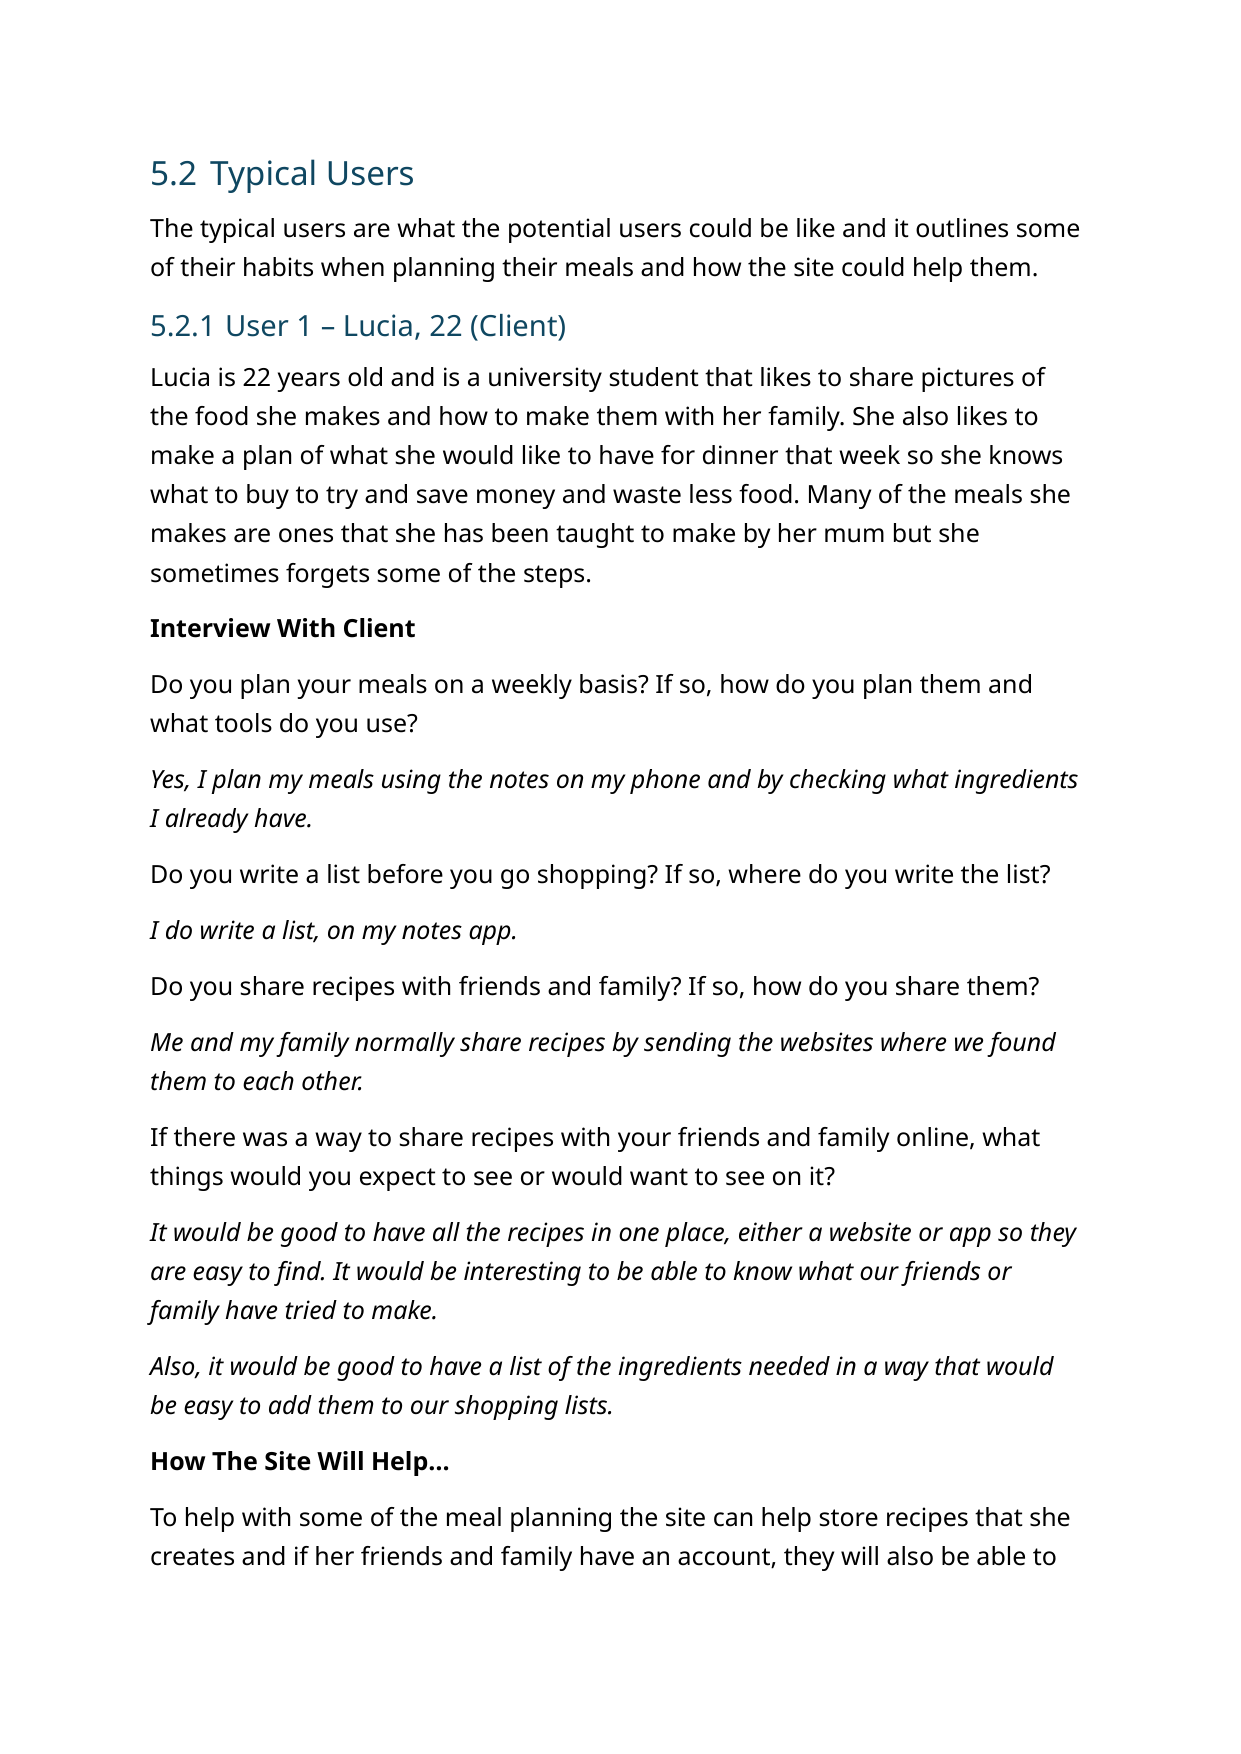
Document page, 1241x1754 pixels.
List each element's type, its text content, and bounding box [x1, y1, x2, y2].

text If there was a way to share recipes with your friends and family online, what things would you expect to see or would want to see on it? [150, 1119, 1090, 1193]
subtitle Typical Users [150, 150, 1090, 195]
text Do you share recipes with friends and family? If so, how do you share them? [150, 969, 1090, 1003]
text I do write a list, on my notes app. [150, 913, 1090, 947]
text It would be good to have all the recipes in one place, either a website or app so they are easy to find. It would be interesting to be able to know what our friends or family have tried to make. [150, 1214, 1090, 1327]
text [150, 1499, 1090, 1573]
text Also, it would be good to have a list of the ingredients needed in a way that would be easy to add them to our shopping lists. [150, 1349, 1090, 1422]
subtitle User 1 – Lucia, 22 (Client) [150, 306, 1090, 345]
text The typical users are what the potential users could be like and it outlines some of their habits when planning their meals and how the site could help them. [150, 211, 1090, 284]
text Do you plan your meals on a weekly basis? If so, how do you plan them and what tools do you use? [150, 667, 1090, 740]
text Interview With Client [150, 611, 1090, 645]
text Yes, I plan my meals using the notes on my phone and by checking what ingredients I already have. [150, 762, 1090, 835]
text Lucia is 22 years old and is a university student that likes to share pictures of the food she makes and how to make them with her family. She also likes to make a plan of what she would like to have for dinner that week so she knows what to buy to try and save money and waste less food. Many of the meals she makes are ones that she has been taught to make by her mum but she sometimes forgets some of the steps. [150, 359, 1090, 589]
text Do you write a list before you go shopping? If so, where do you write the list? [150, 857, 1090, 891]
text Me and my family normally share recipes by sending the websites where we found them to each other. [150, 1024, 1090, 1098]
text How The Site Will Help… [150, 1444, 1090, 1478]
